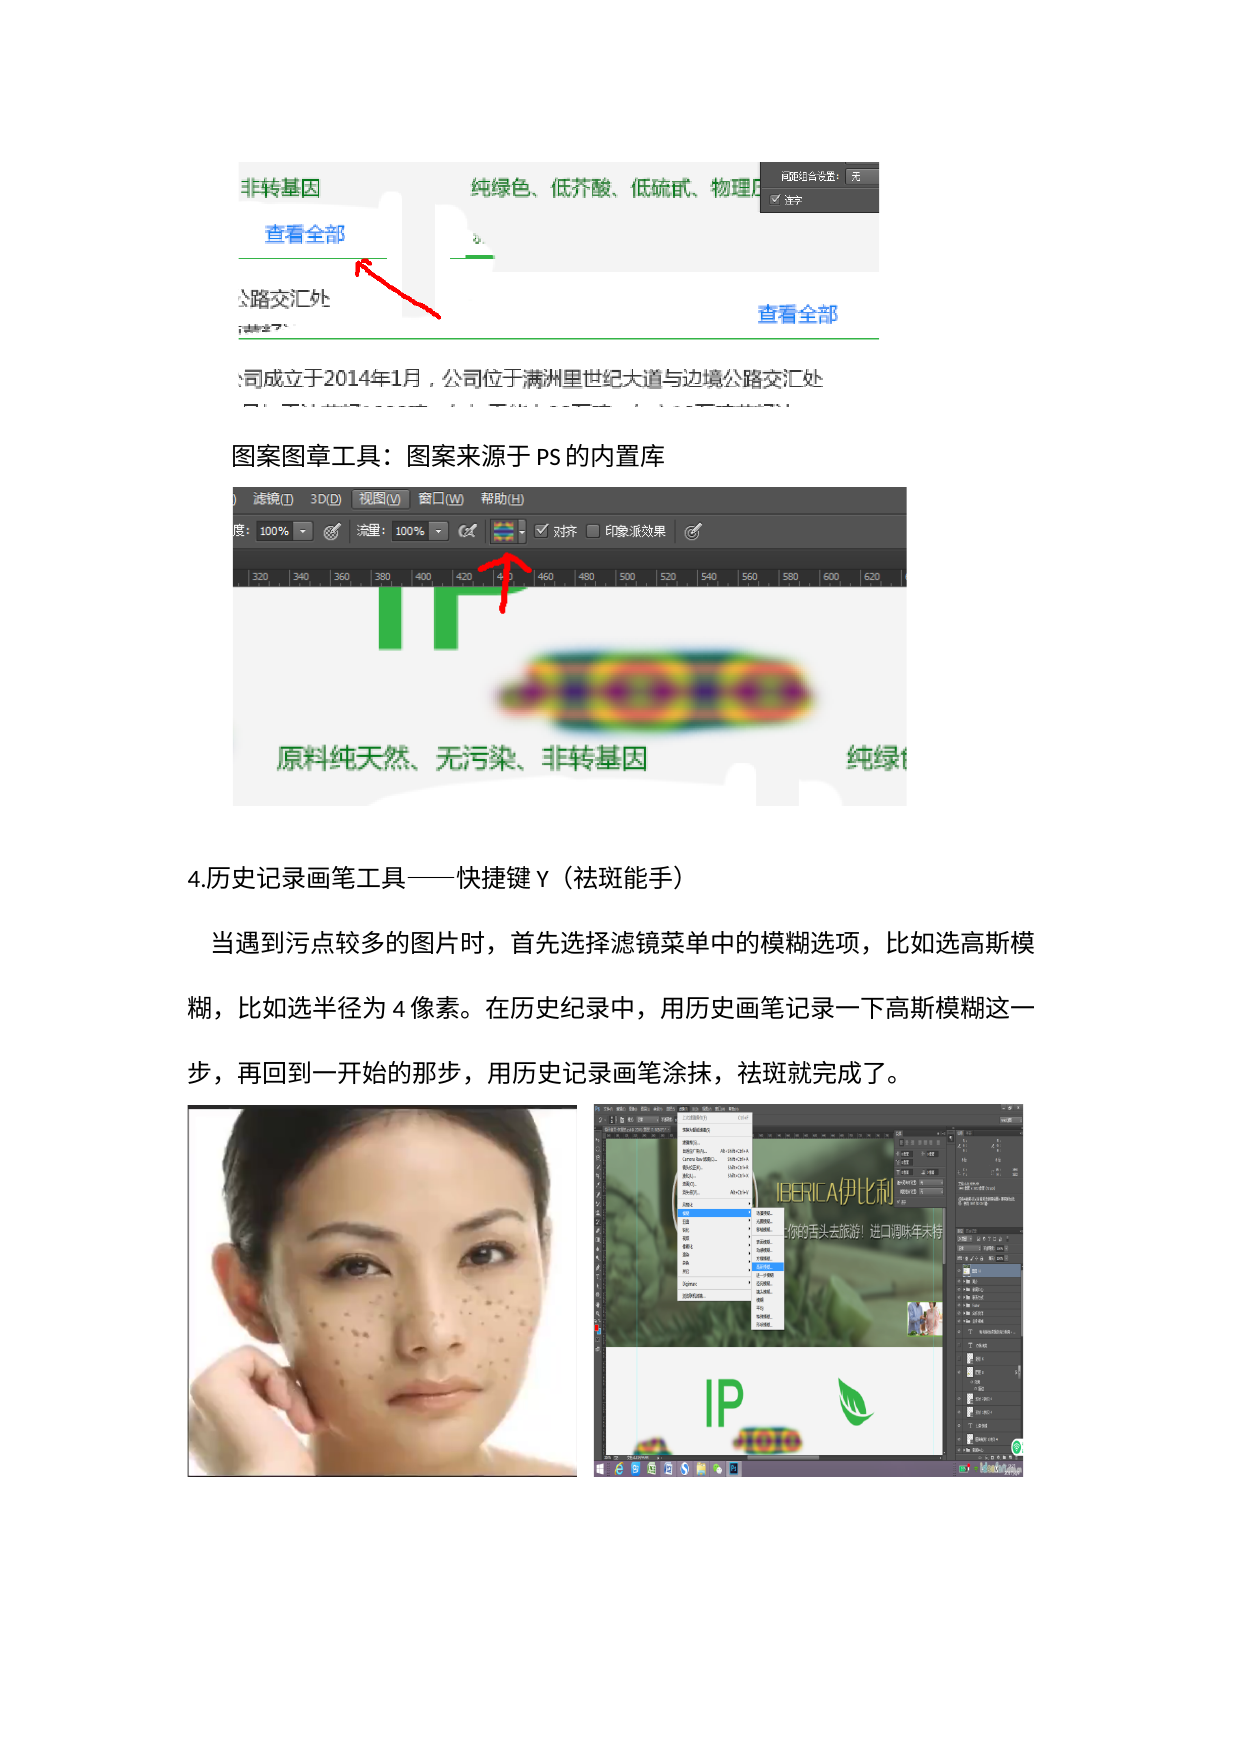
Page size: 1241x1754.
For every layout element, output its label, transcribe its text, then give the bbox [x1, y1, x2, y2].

text 当遇到污点较多的图片时，首先选择滤镜菜单中的模糊选项，比如选高斯模糊，比如选半径为4像素。在历史纪录中，用历史画笔记录一下高斯模糊这一步，再回到一开始的那步，用历史记录画笔涂抹，祛斑就完成了。 [187, 909, 1053, 1104]
text 图案图章工具：图案来源于PS的内置库 [187, 422, 1053, 487]
picture [238, 162, 880, 407]
picture [232, 487, 907, 806]
picture [187, 1105, 577, 1477]
picture [593, 1104, 1024, 1477]
text 4.历史记录画笔工具——快捷键Y（祛斑能手） [187, 844, 1053, 909]
